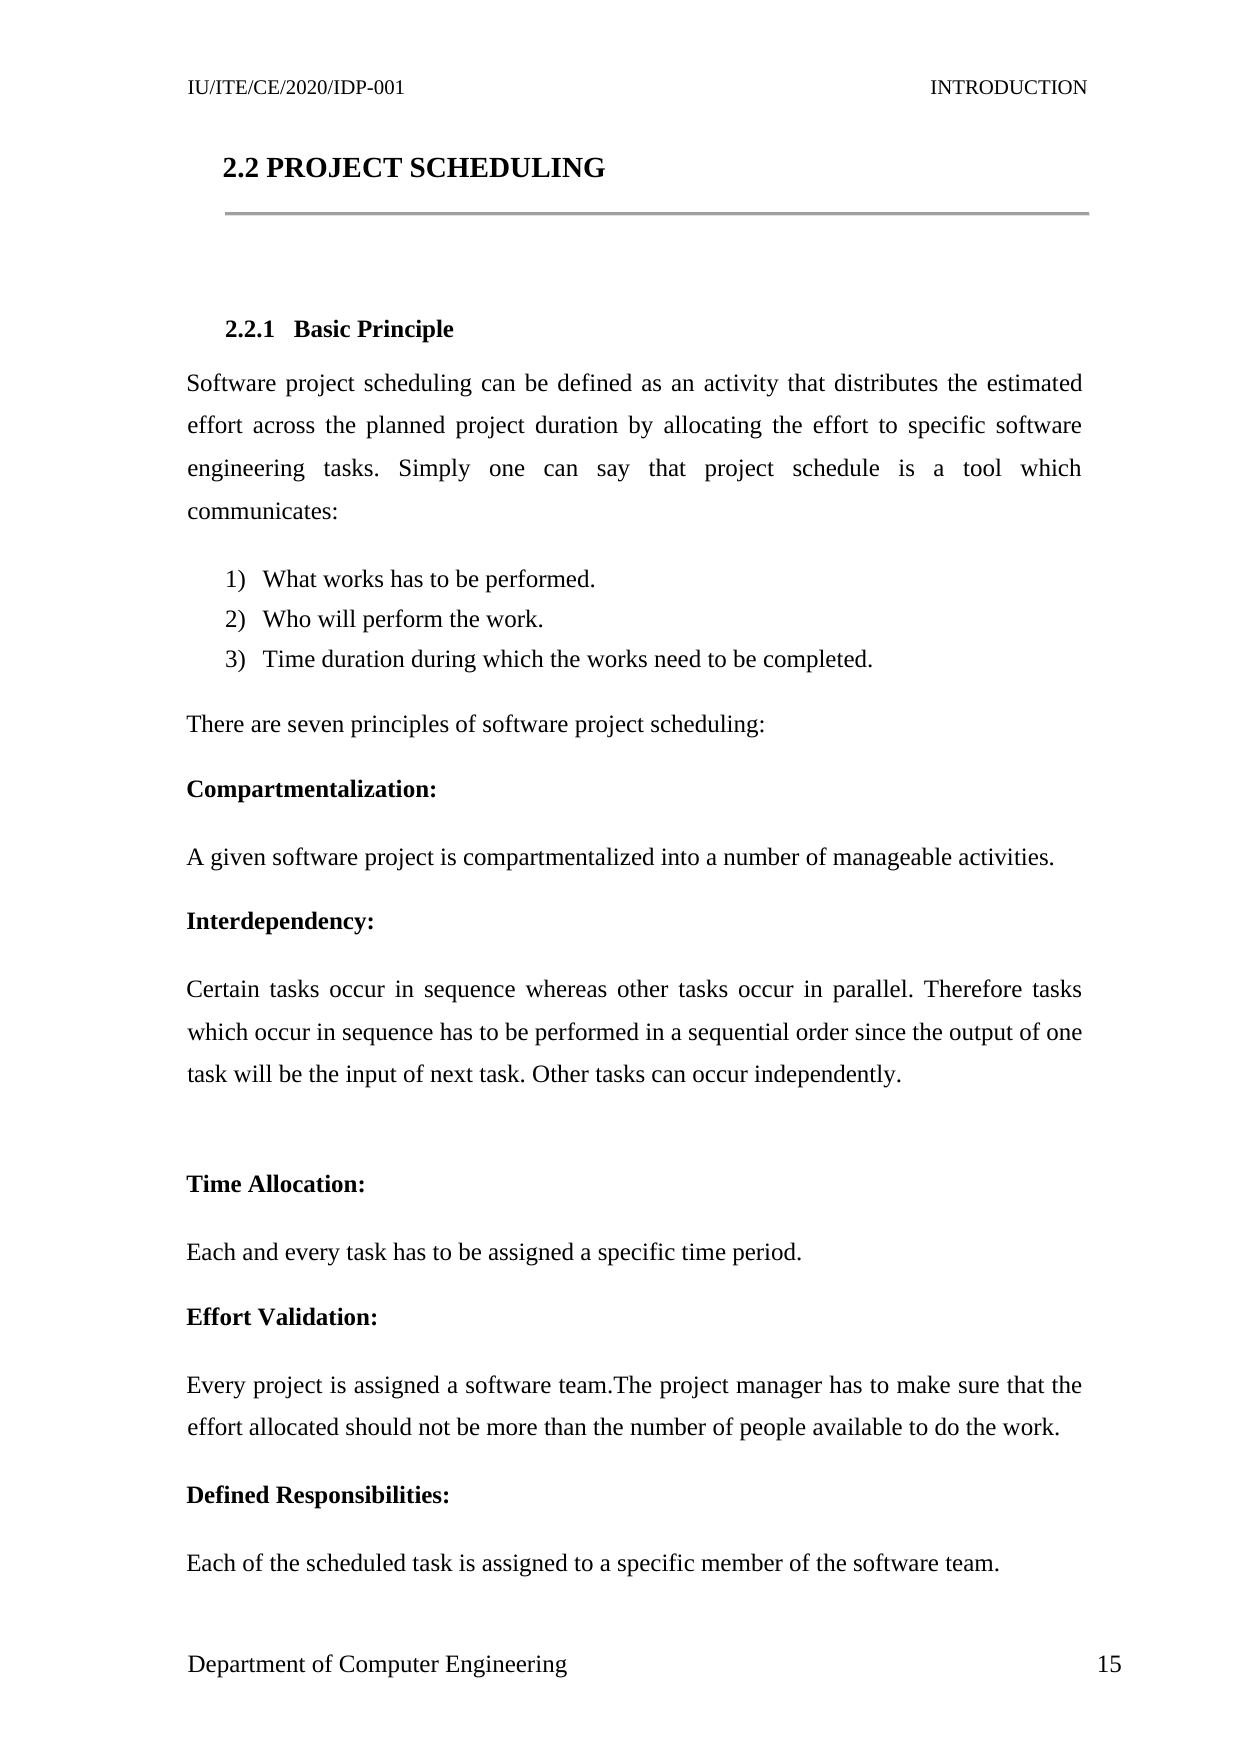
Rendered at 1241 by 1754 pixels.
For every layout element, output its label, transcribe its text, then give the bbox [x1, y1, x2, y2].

text Compartmentalization: [186, 774, 1078, 802]
list Time duration during which the works need to be completed. [225, 644, 1083, 673]
text Interdependency: [186, 906, 1078, 935]
text Software project scheduling can be defined as an activity that distributes the estimated effort across the planned project duration by allocating the effort to specific software engineering tasks. Simply one can say that project schedule is a tool which communicates: [186, 368, 1083, 525]
text Each of the scheduled task is assigned to a specific member of the software team. [186, 1548, 1083, 1576]
text Defined Responsibilities: [186, 1480, 1078, 1509]
text There are seven principles of software project scheduling: [186, 709, 1083, 738]
text Certain tasks occur in sequence whereas other tasks occur in parallel. Therefore tasks which occur in sequence has to be performed in a sequential order since the output of one task will be the input of next task. Other tasks can occur independently. [186, 974, 1083, 1088]
list What works has to be performed. [225, 564, 1083, 593]
text A given software project is compartmentalized into a number of manageable activities. [186, 842, 1083, 870]
subtitle 2.2 PROJECT SCHEDULING [186, 150, 994, 183]
text Each and every task has to be assigned a specific time period. [186, 1237, 1083, 1266]
subtitle 2.2.1 Basic Principle [225, 314, 1078, 343]
text Effort Validation: [186, 1302, 1078, 1331]
text Every project is assigned a software team.The project manager has to make sure that the effort allocated should not be more than the number of people available to do the work. [186, 1370, 1083, 1441]
list Who will perform the work. [225, 604, 1083, 633]
text Time Allocation: [186, 1169, 1078, 1198]
